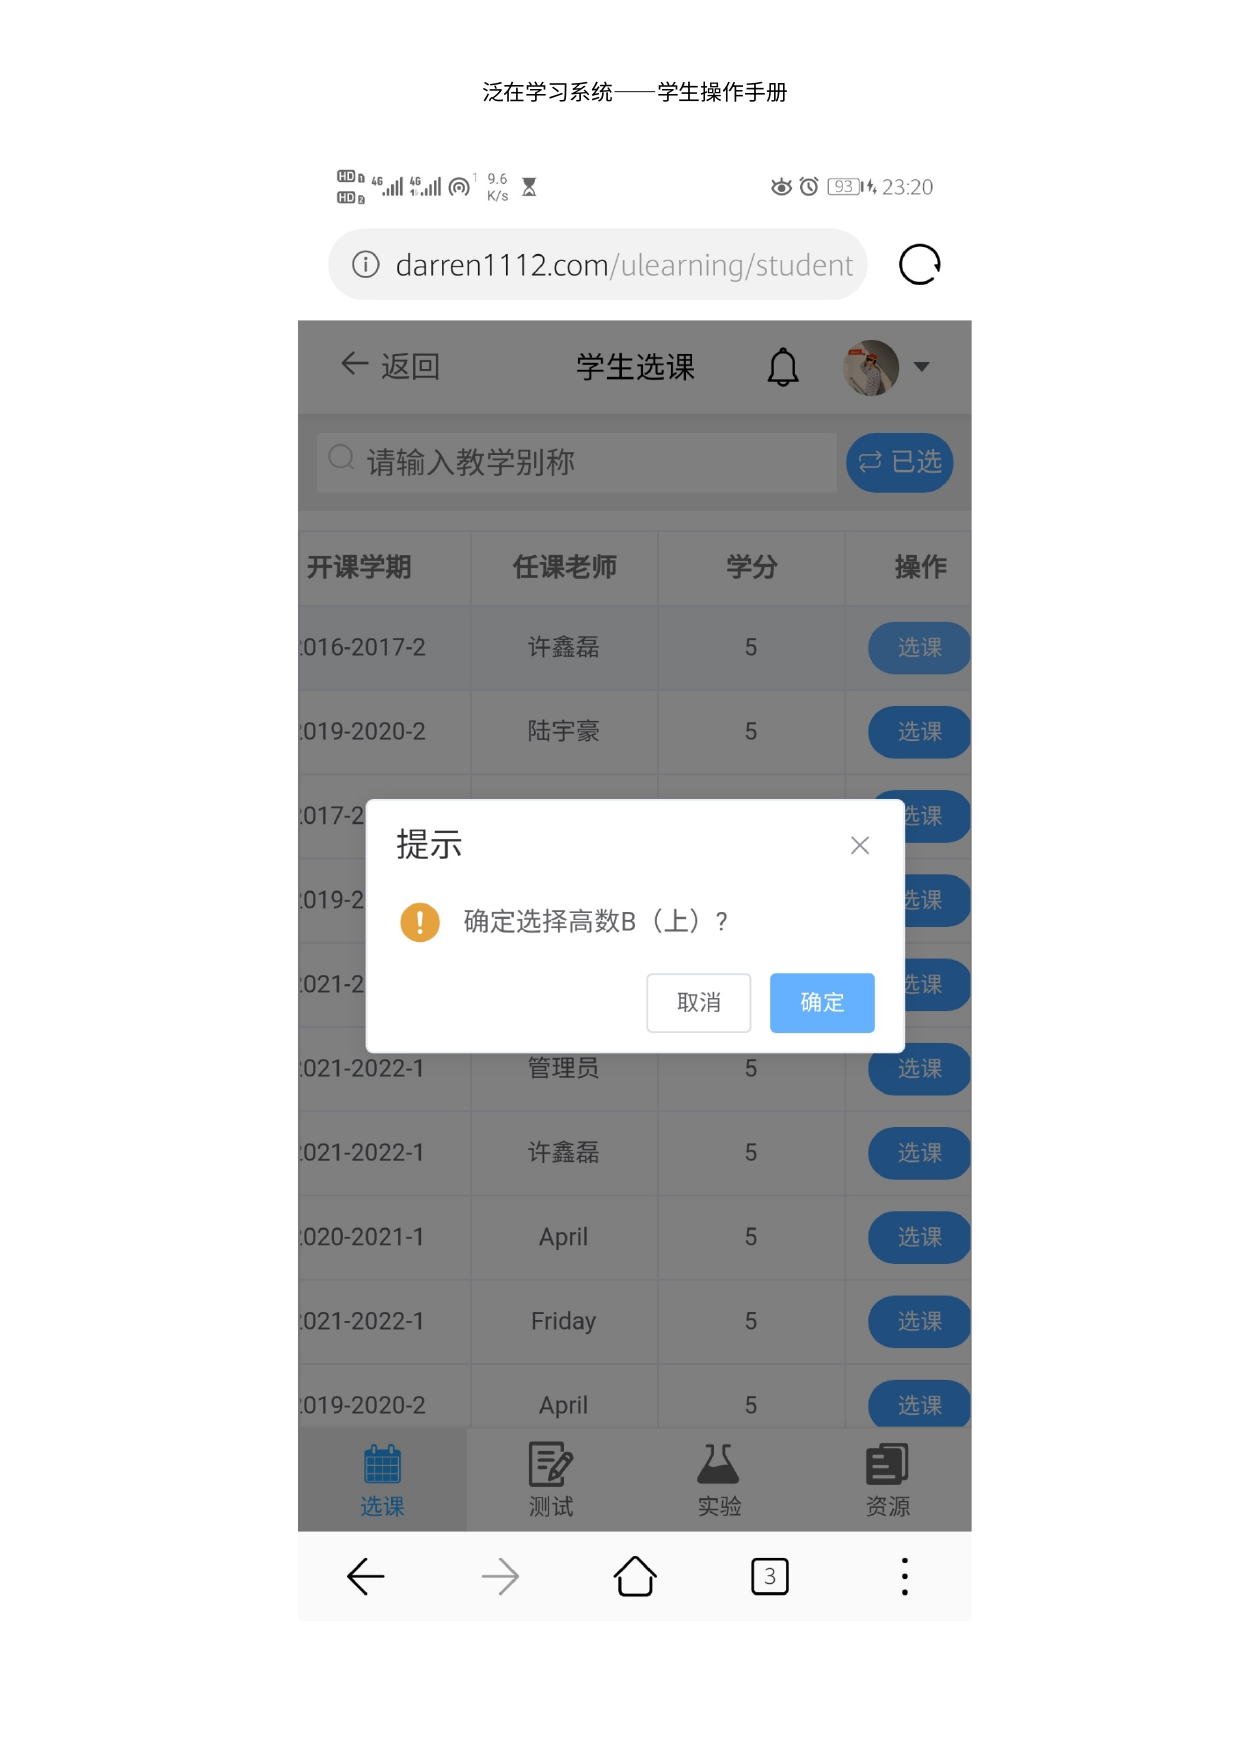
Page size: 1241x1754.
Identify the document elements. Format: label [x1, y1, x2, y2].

picture [298, 162, 972, 1621]
